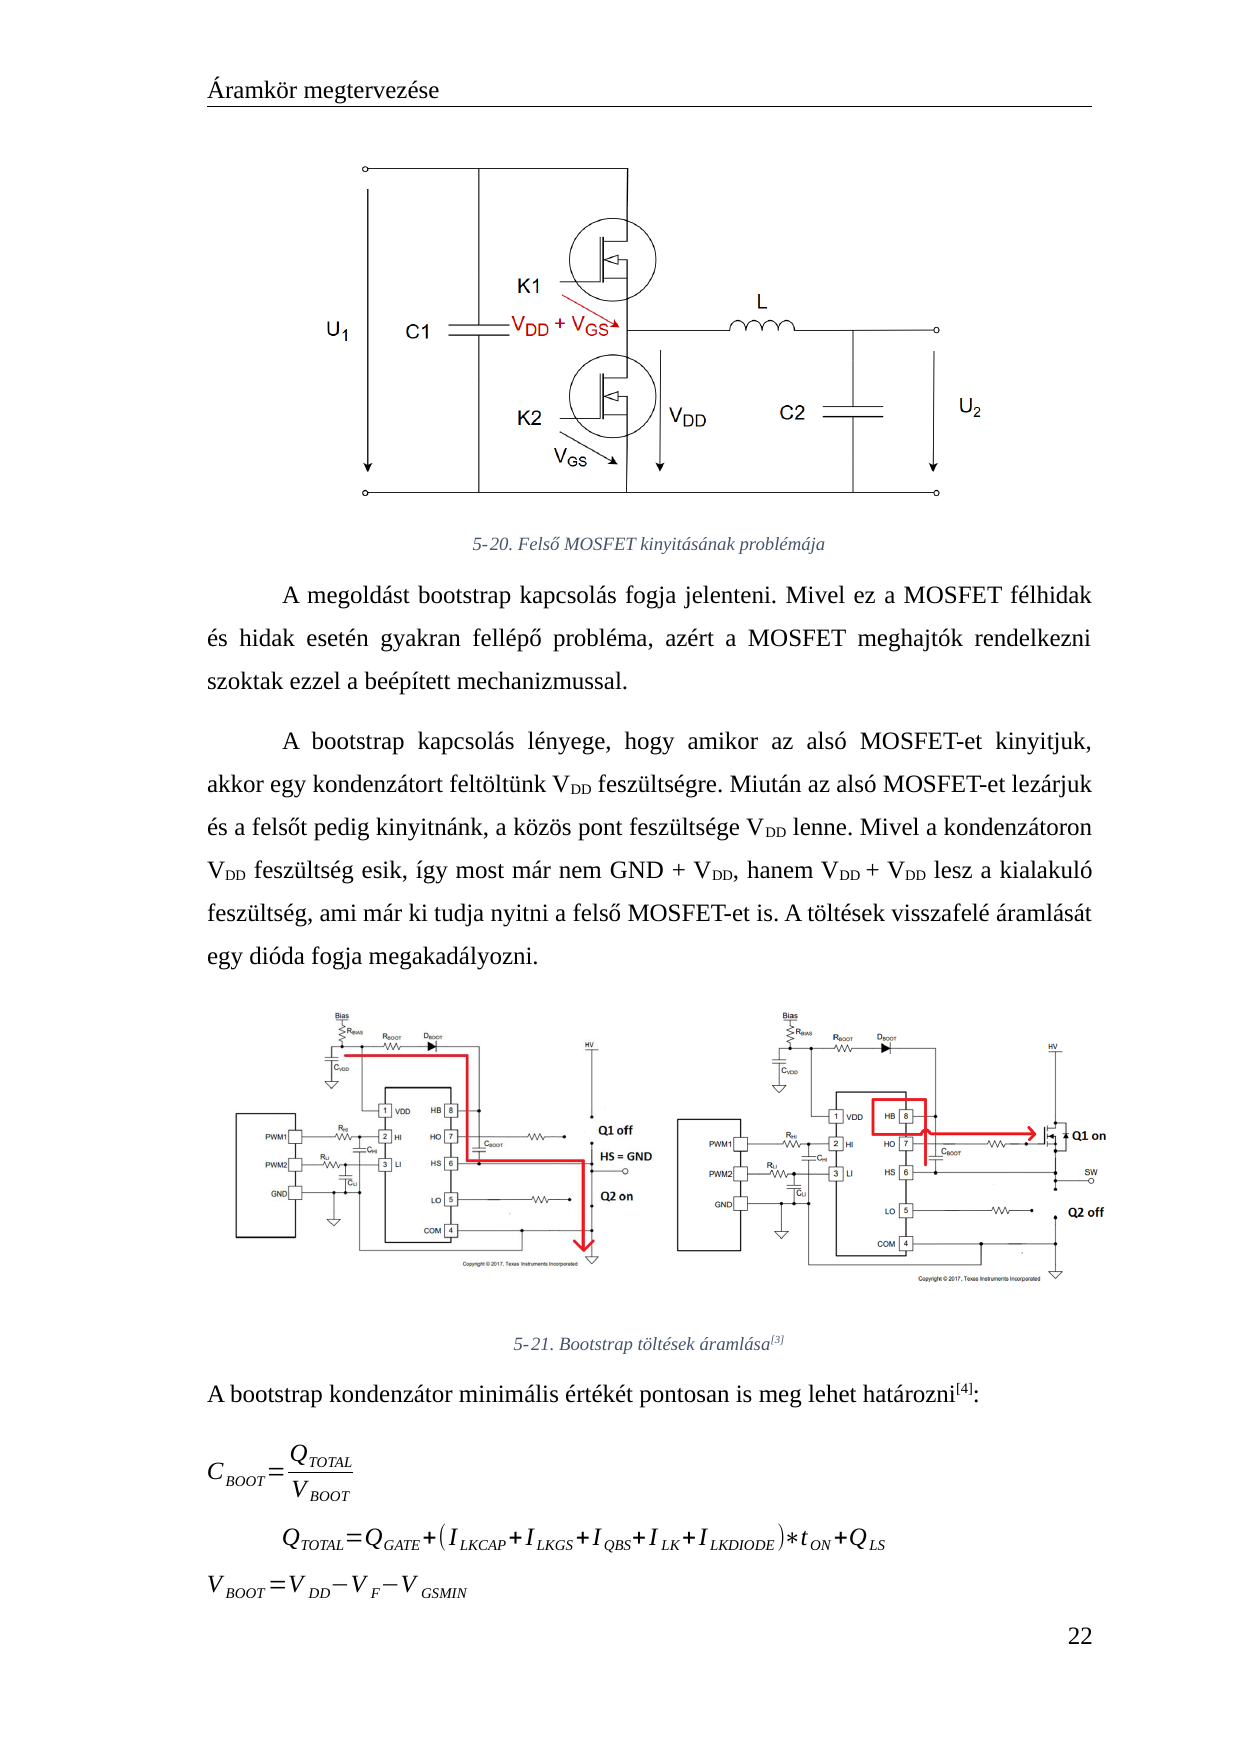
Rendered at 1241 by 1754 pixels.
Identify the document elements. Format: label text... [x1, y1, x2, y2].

picture [308, 147, 992, 502]
text A bootstrap kondenzátor minimális értékét pontosan is meg lehet határozni[4]: [207, 1379, 1092, 1408]
text A megoldást bootstrap kapcsolás fogja jelenteni. Mivel ez a MOSFET félhidak és hidak esetén gyakran fellépő probléma, azért a MOSFET meghajtók rendelkezni szoktak ezzel a beépített mechanizmussal. [207, 580, 1092, 695]
text A bootstrap kapcsolás lényege, hogy amikor az alsó MOSFET-et kinyitjuk, akkor egy kondenzátort feltöltünk VDD feszültségre. Miután az alsó MOSFET-et lezárjuk és a felsőt pedig kinyitnánk, a közös pont feszültsége VDD lenne. Mivel a kondenzátoron VDD feszültség esik, így most már nem GND + VDD, hanem VDD + VDD lesz a kialakuló feszültség, ami már ki tudja nyitni a felső MOSFET-et is. A töltések visszafelé áramlását egy dióda fogja megakadályozni. [207, 726, 1092, 970]
picture [206, 1001, 1128, 1302]
